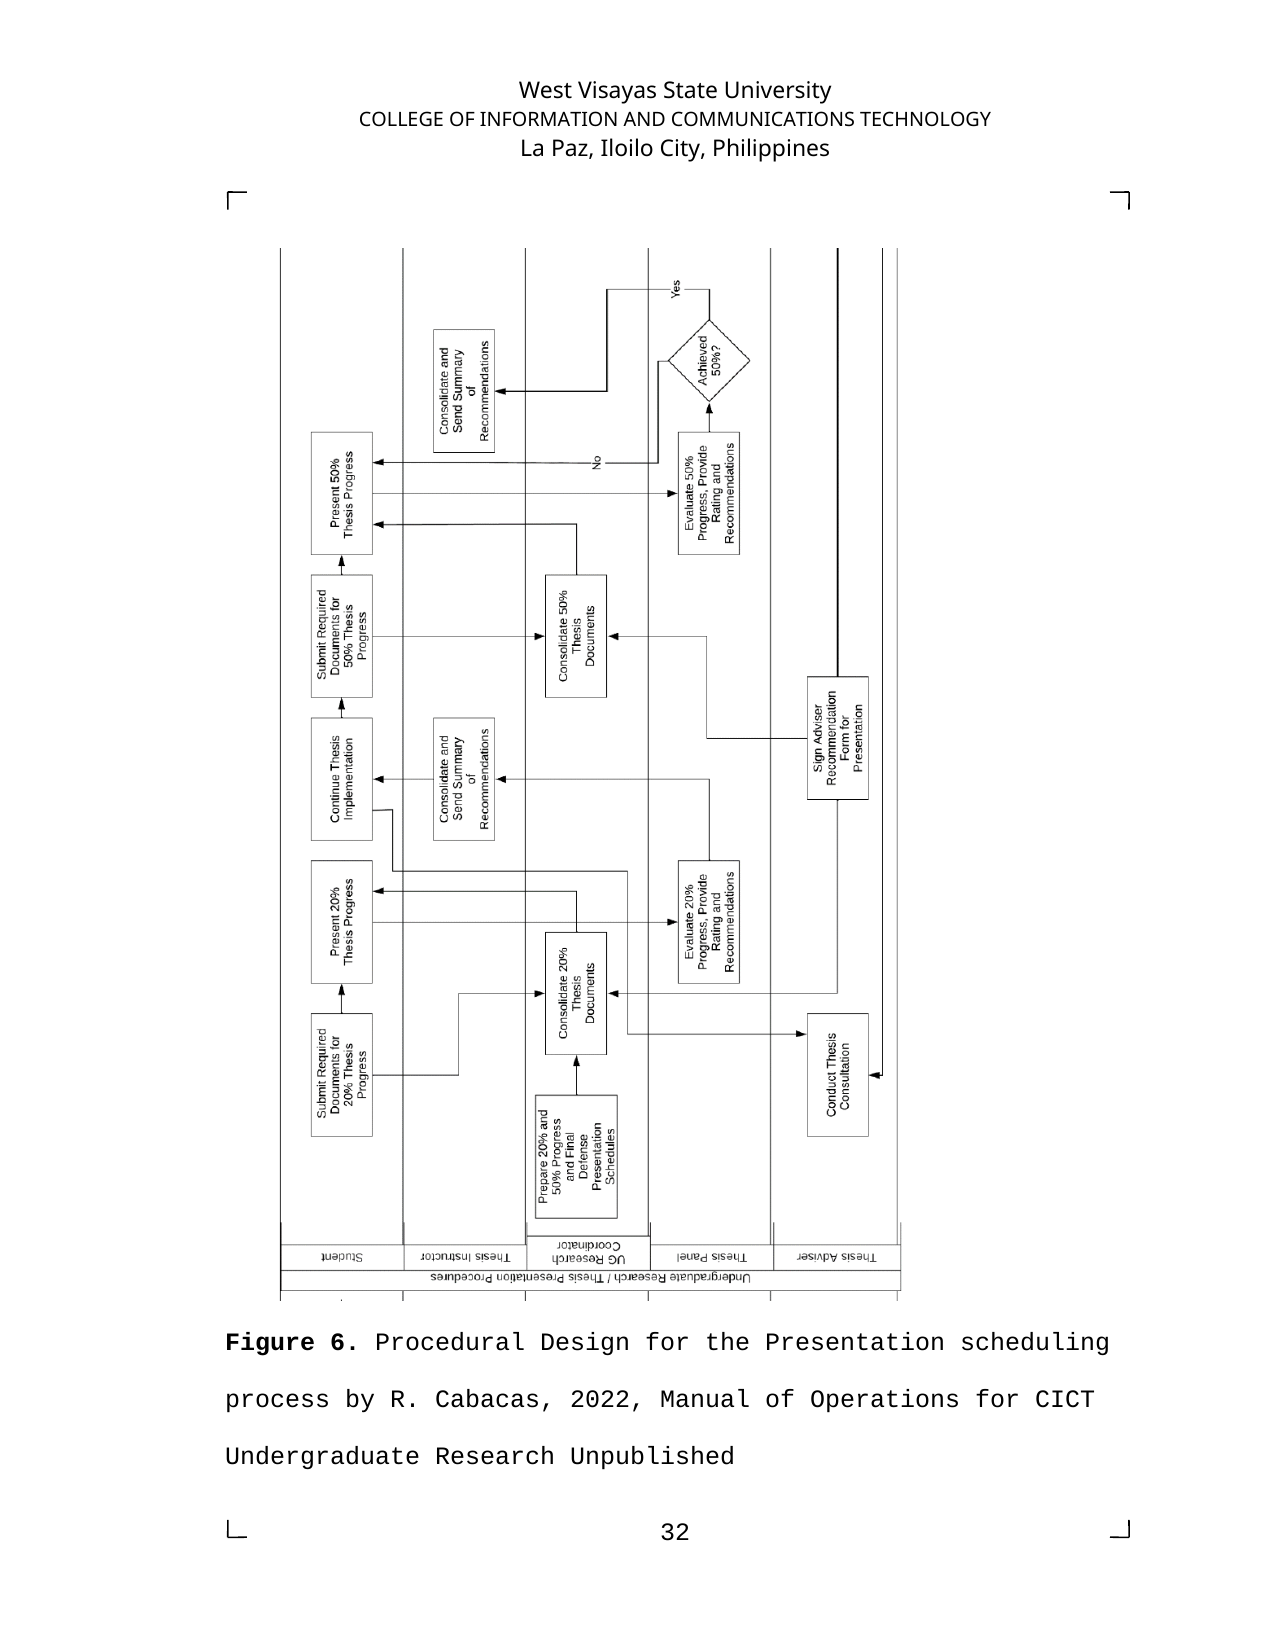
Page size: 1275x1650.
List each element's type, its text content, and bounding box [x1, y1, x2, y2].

text Figure 6. Procedural Design for the Presentation scheduling process by R. Cabacas, 2022, Manual of Operations for CICT Undergraduate Research Unpublished [225, 1330, 1125, 1472]
picture [225, 248, 915, 1301]
